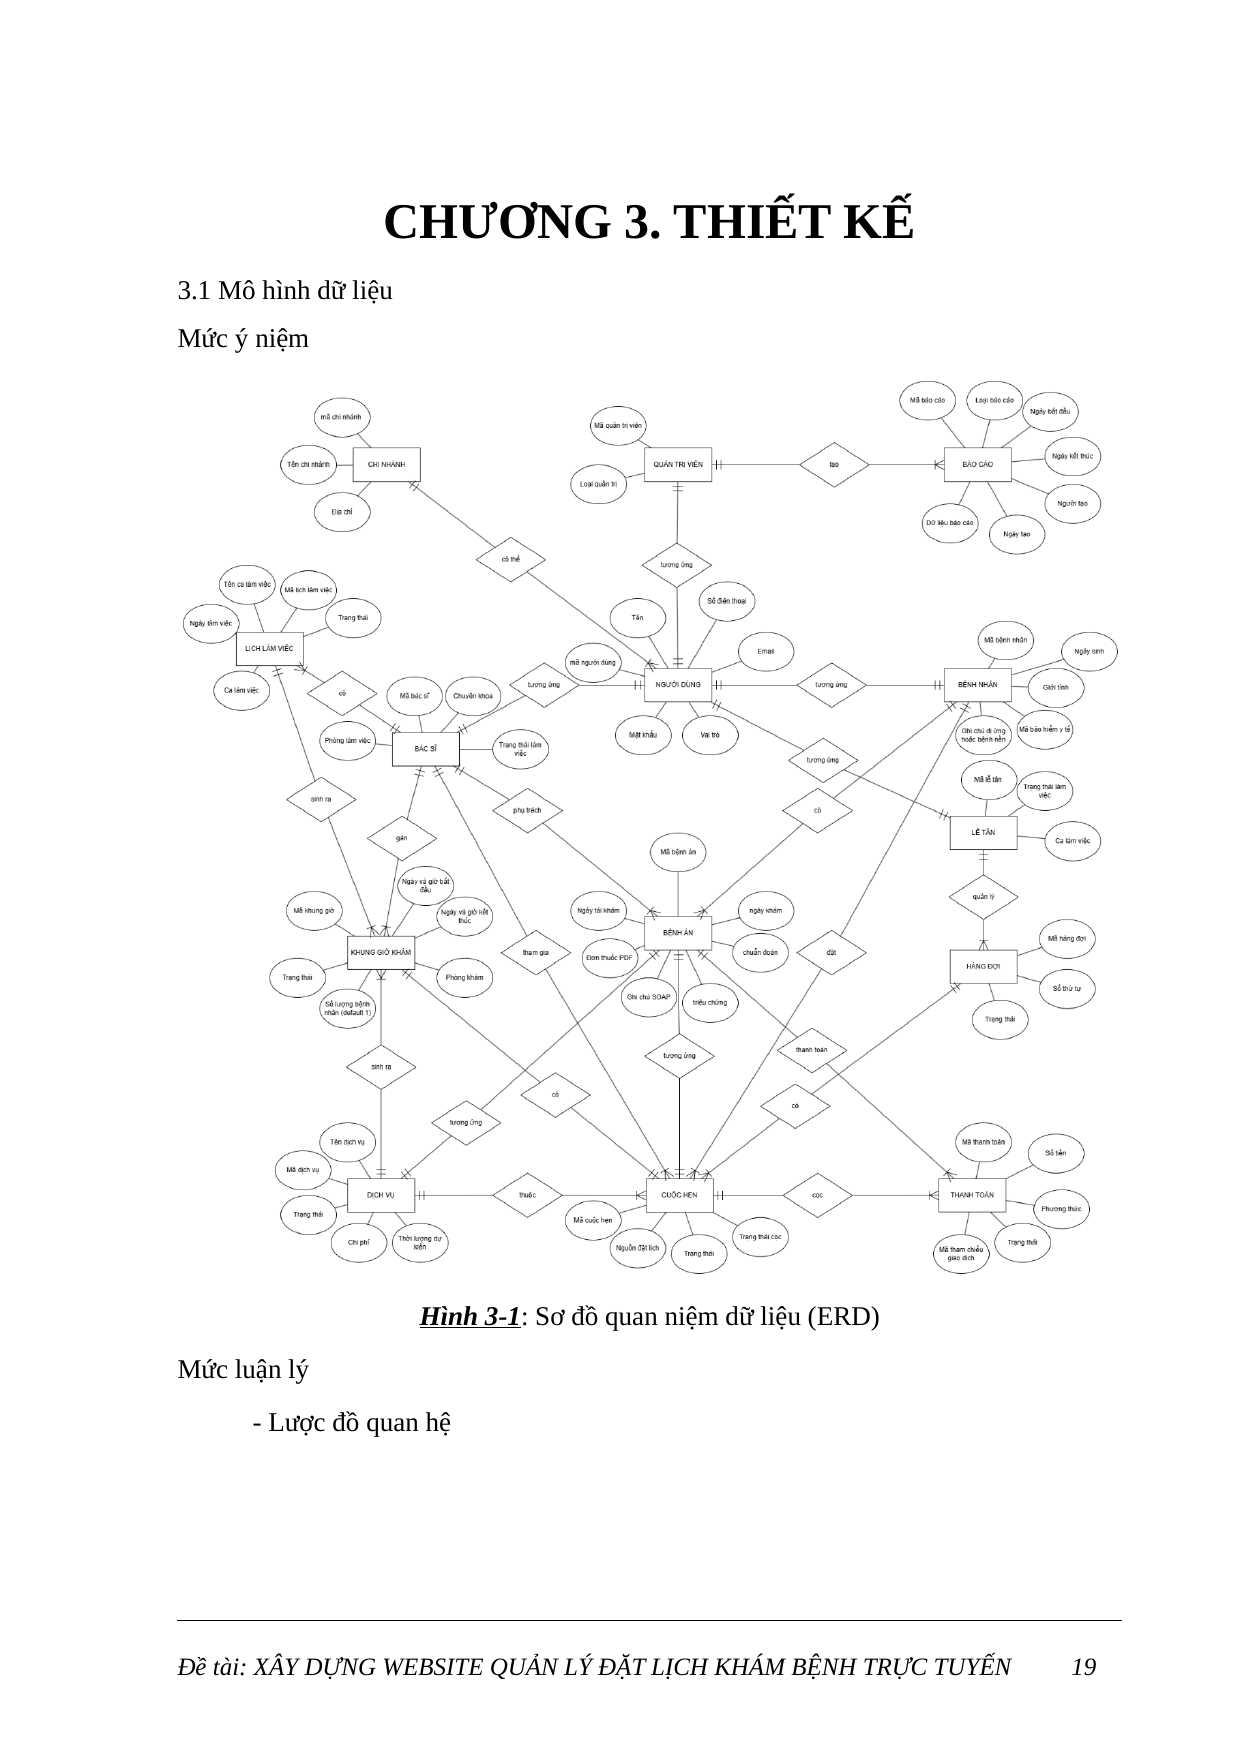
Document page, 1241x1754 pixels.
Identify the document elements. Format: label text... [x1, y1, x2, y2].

text Mức ý niệm [177, 322, 1122, 353]
text Hình 3-1: Sơ đồ quan niệm dữ liệu (ERD) [177, 1300, 1122, 1331]
subtitle 3.1 Mô hình dữ liệu [177, 274, 1122, 305]
picture [177, 375, 1123, 1279]
text Mức luận lý [177, 1353, 1122, 1384]
subtitle CHƯƠNG 3. THIẾT KẾ [177, 191, 1122, 249]
text - Lược đồ quan hệ [177, 1406, 1122, 1437]
